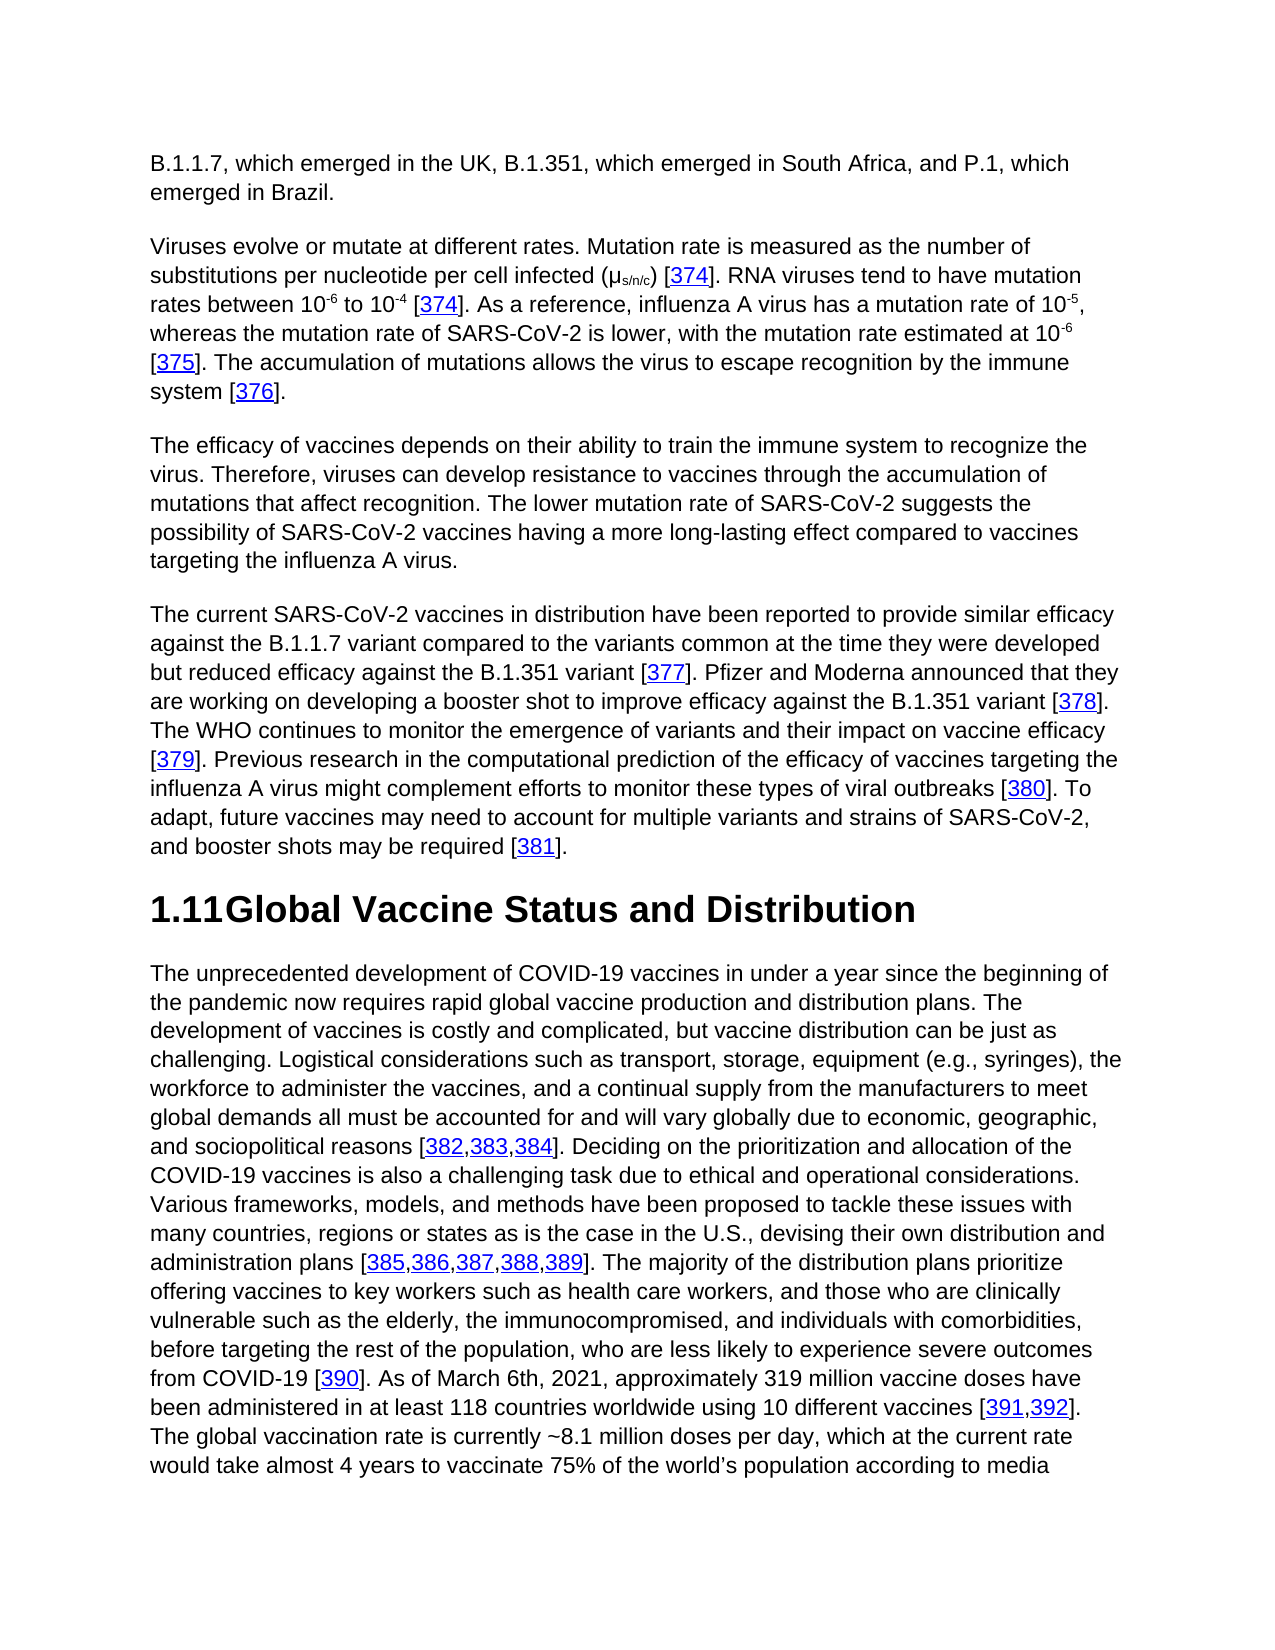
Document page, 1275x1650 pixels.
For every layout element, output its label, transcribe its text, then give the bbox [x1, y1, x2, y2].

text The efficacy of vaccines depends on their ability to train the immune system to recognize the virus. Therefore, viruses can develop resistance to vaccines through the accumulation of mutations that affect recognition. The lower mutation rate of SARS-CoV-2 suggests the possibility of SARS-CoV-2 vaccines having a more long-lasting effect compared to vaccines targeting the influenza A virus. [150, 432, 1125, 574]
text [150, 959, 1125, 1478]
subtitle 1.11 Global Vaccine Status and Distribution [150, 887, 1125, 930]
text The current SARS-CoV-2 vaccines in distribution have been reported to provide similar efficacy against the B.1.1.7 variant compared to the variants common at the time they were developed but reduced efficacy against the B.1.351 variant [377]. Pfizer and Moderna announced that they are working on developing a booster shot to improve efficacy against the B.1.351 variant [378]. The WHO continues to monitor the emergence of variants and their impact on vaccine efficacy [379]. Previous research in the computational prediction of the efficacy of vaccines targeting the influenza A virus might complement efforts to monitor these types of viral outbreaks [380]. To adapt, future vaccines may need to account for multiple variants and strains of SARS-CoV-2, and booster shots may be required [381]. [150, 601, 1125, 859]
text Viruses evolve or mutate at different rates. Mutation rate is measured as the number of substitutions per nucleotide per cell infected (μs/n/c) [374]. RNA viruses tend to have mutation rates between 10-6 to 10-4 [374]. As a reference, influenza A virus has a mutation rate of 10-5, whereas the mutation rate of SARS-CoV-2 is lower, with the mutation rate estimated at 10-6 [375]. The accumulation of mutations allows the virus to escape recognition by the immune system [376]. [150, 233, 1125, 404]
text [150, 150, 1125, 205]
